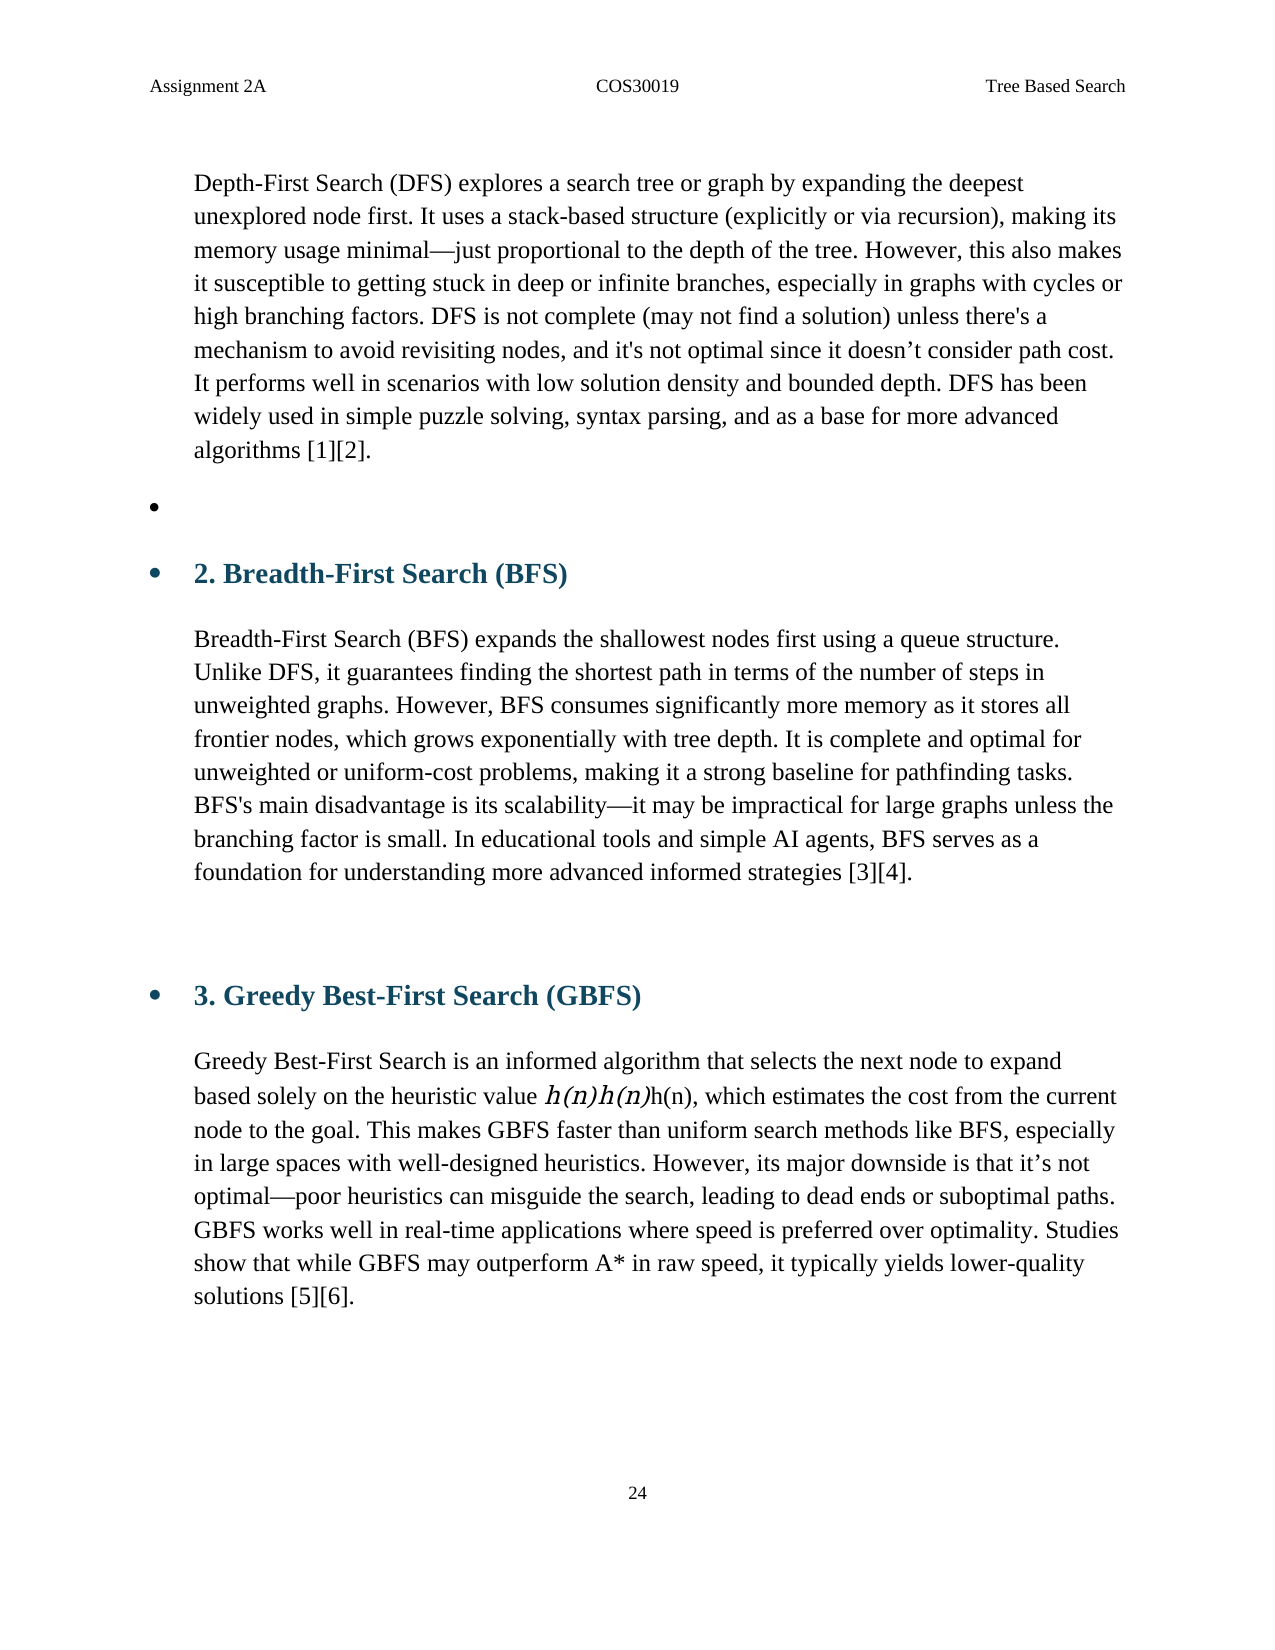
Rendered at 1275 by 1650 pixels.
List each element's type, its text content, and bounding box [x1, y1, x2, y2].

subtitle 2. Breadth-First Search (BFS) [150, 556, 1125, 589]
list Depth-First Search (DFS) explores a search tree or graph by expanding the deepest unexplored node first. It uses a stack-based structure (explicitly or via recursion), making its memory usage minimal—just proportional to the depth of the tree. However, this also makes it susceptible to getting stuck in deep or infinite branches, especially in graphs with cycles or high branching factors. DFS is not complete (may not find a solution) unless there's a mechanism to avoid revisiting nodes, and it's not optimal since it doesn’t consider path cost. It performs well in scenarios with low solution density and bounded depth. DFS has been widely used in simple puzzle solving, syntax parsing, and as a base for more advanced algorithms [1][2]. [194, 168, 1125, 463]
list Breadth-First Search (BFS) expands the shallowest nodes first using a queue structure. Unlike DFS, it guarantees finding the shortest path in terms of the number of steps in unweighted graphs. However, BFS consumes significantly more memory as it stores all frontier nodes, which grows exponentially with tree depth. It is complete and optimal for unweighted or uniform-cost problems, making it a strong baseline for pathfinding tasks. BFS's main disadvantage is its scalability—it may be impractical for large graphs unless the branching factor is small. In educational tools and simple AI agents, BFS serves as a foundation for understanding more advanced informed strategies [3][4]. [194, 624, 1125, 886]
subtitle 3. Greedy Best-First Search (GBFS) [150, 978, 1125, 1012]
list Greedy Best-First Search is an informed algorithm that selects the next node to expand based solely on the heuristic value h(n)h(n)h(n), which estimates the cost from the current node to the goal. This makes GBFS faster than uniform search methods like BFS, especially in large spaces with well-designed heuristics. However, its major downside is that it’s not optimal—poor heuristics can misguide the search, leading to dead ends or suboptimal paths. GBFS works well in real-time applications where speed is preferred over optimality. Studies show that while GBFS may outperform A* in raw speed, it typically yields lower-quality solutions [5][6]. [194, 1046, 1125, 1310]
